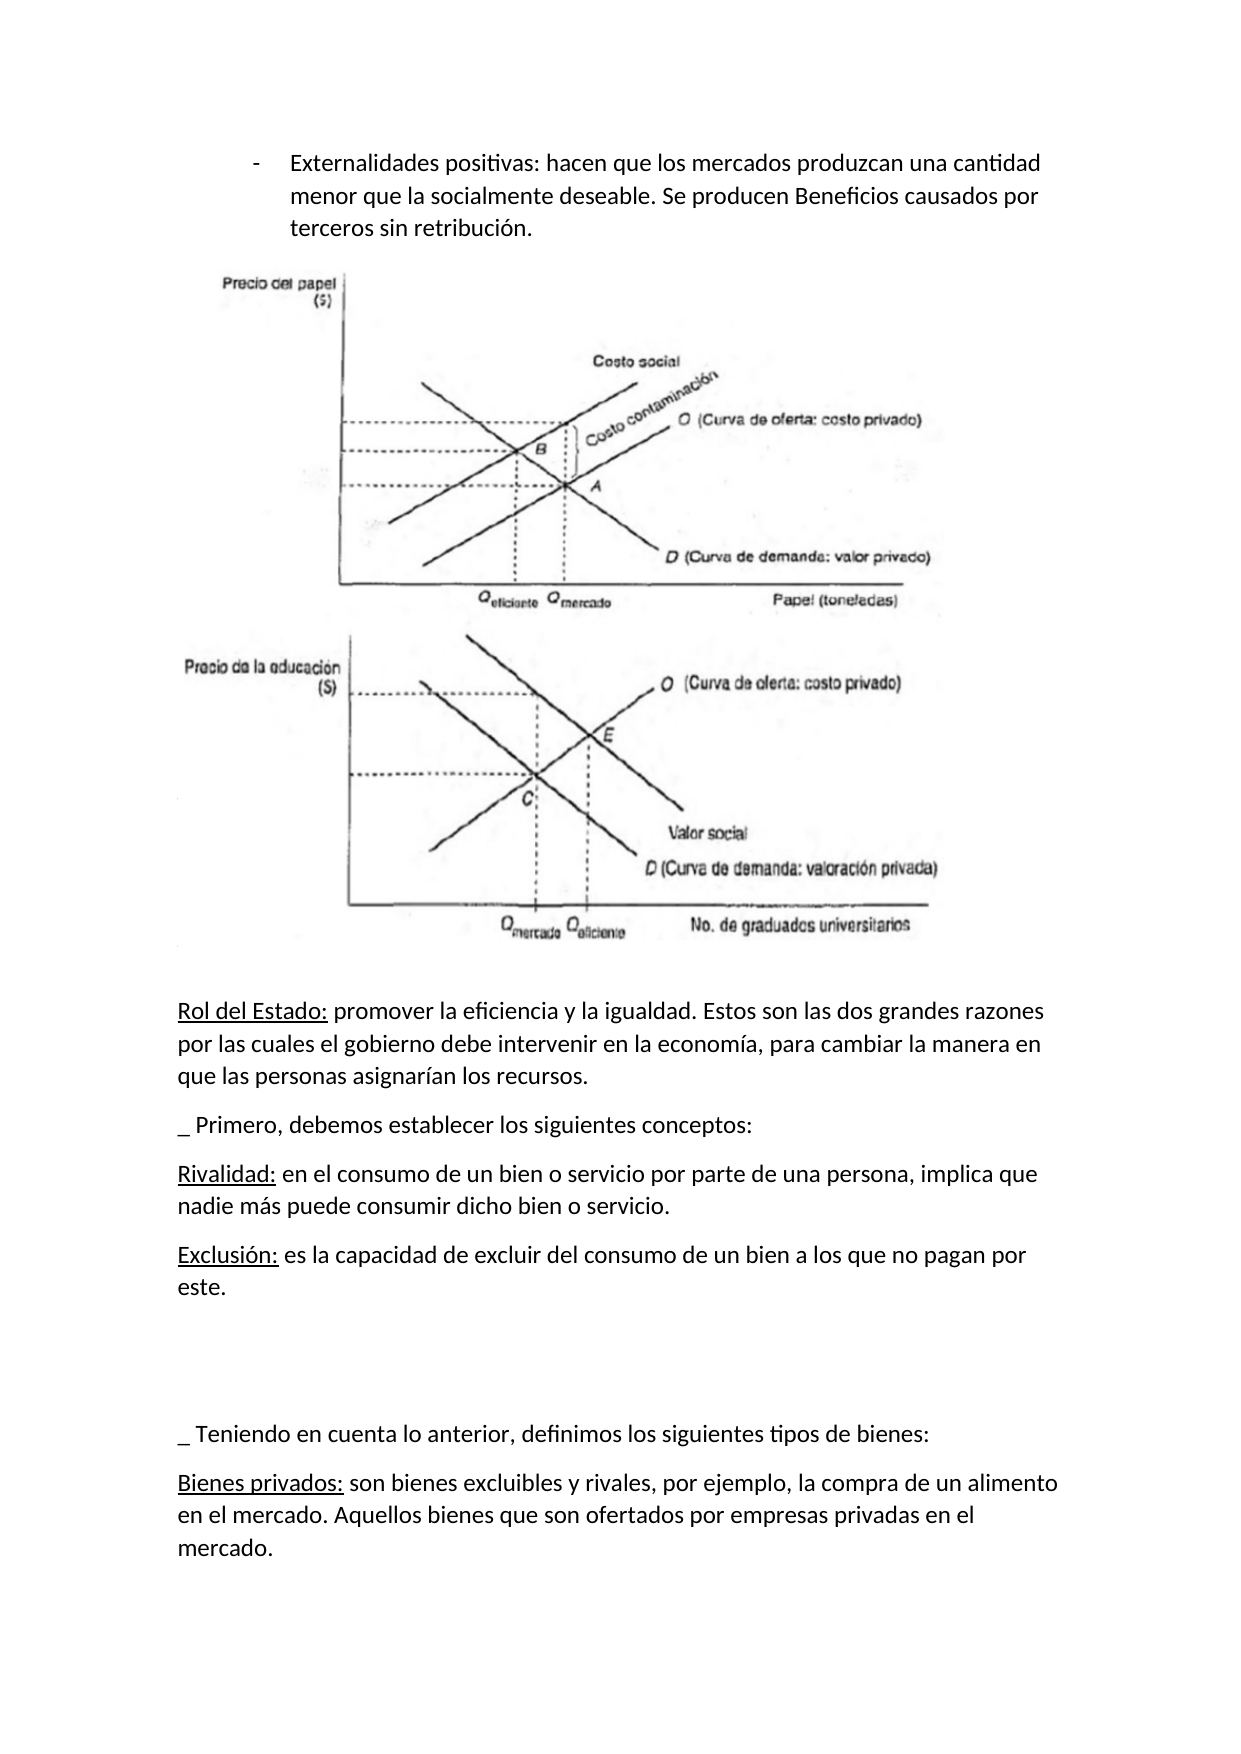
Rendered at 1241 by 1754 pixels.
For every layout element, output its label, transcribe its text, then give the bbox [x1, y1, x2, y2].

list Externalidades positivas: hacen que los mercados produzcan una cantidad menor que la socialmente deseable. Se producen Beneficios causados por terceros sin retribución. [252, 148, 1063, 243]
text _ Primero, debemos establecer los siguientes conceptos: [177, 1109, 1063, 1139]
text Exclusión: es la capacidad de excluir del consumo de un bien a los que no pagan por este. [177, 1239, 1063, 1302]
picture [177, 261, 948, 953]
text _ Teniendo en cuenta lo anterior, definimos los siguientes tipos de bienes: [177, 1418, 1063, 1449]
text Rol del Estado: promover la eficiencia y la igualdad. Estos son las dos grandes razones por las cuales el gobierno debe intervenir en la economía, para cambiar la manera en que las personas asignarían los recursos. [177, 996, 1063, 1091]
text Bienes privados: son bienes excluibles y rivales, por ejemplo, la compra de un alimento en el mercado. Aquellos bienes que son ofertados por empresas privadas en el mercado. [177, 1467, 1063, 1562]
text Rivalidad: en el consumo de un bien o servicio por parte de una persona, implica que nadie más puede consumir dicho bien o servicio. [177, 1158, 1063, 1221]
